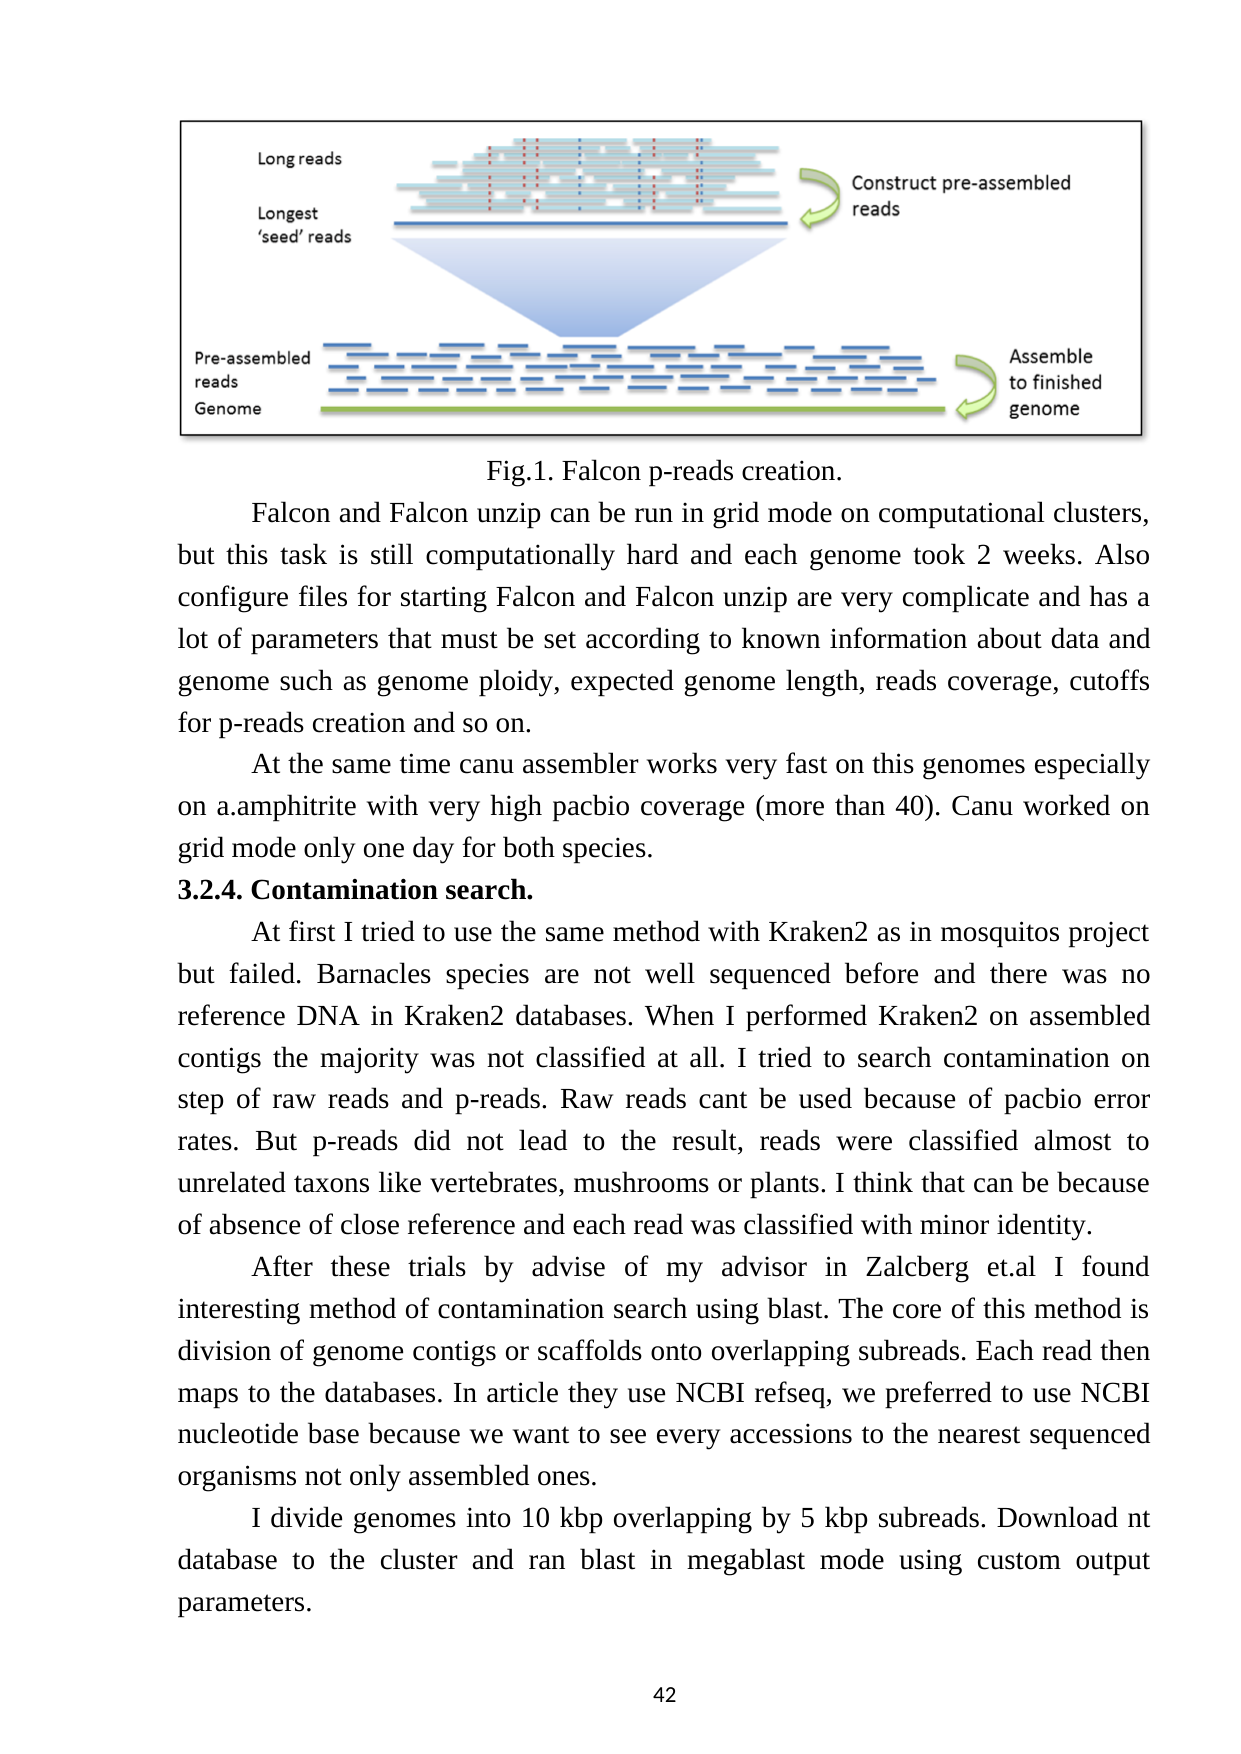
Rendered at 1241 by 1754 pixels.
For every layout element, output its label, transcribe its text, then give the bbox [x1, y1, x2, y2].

text Falcon and Falcon unzip can be run in grid mode on computational clusters, but this task is still computationally hard and each genome took 2 weeks. Also configure files for starting Falcon and Falcon unzip are very complicate and has a lot of parameters that must be set according to known information about data and genome such as genome ploidy, expected genome length, reads coverage, cutoffs for p-reads creation and so on. [177, 495, 1152, 738]
text Contamination search. [177, 872, 1152, 906]
text Falcon p-reads creation. [177, 453, 1152, 487]
text After these trials by advise of my advisor in Zalcberg et.al I found interesting method of contamination search using blast. The core of this method is division of genome contigs or scaffolds onto overlapping subreads. Each read then maps to the databases. In article they use NCBI refseq, we preferred to use NCBI nucleotide base because we want to see every accessions to the nearest sequenced organisms not only assembled ones. [177, 1249, 1152, 1492]
text At the same time canu assembler works very fast on this genomes especially on a.amphitrite with very high pacbio coverage (more than 40). Canu worked on grid mode only one day for both species. [177, 747, 1152, 864]
picture [177, 118, 1152, 446]
text At first I tried to use the same method with Kraken2 as in mosquitos project but failed. Barnacles species are not well sequenced before and there was no reference DNA in Kraken2 databases. When I performed Kraken2 on assembled contigs the majority was not classified at all. I tried to search contamination on step of raw reads and p-reads. Raw reads cant be used because of pacbio error rates. But p-reads did not lead to the result, reads were classified almost to unrelated taxons like vertebrates, mushrooms or plants. I think that can be because of absence of close reference and each read was classified with minor identity. [177, 914, 1152, 1241]
text I divide genomes into 10 kbp overlapping by 5 kbp subreads. Download nt database to the cluster and ran blast in megablast mode using custom output parameters. [177, 1500, 1152, 1618]
